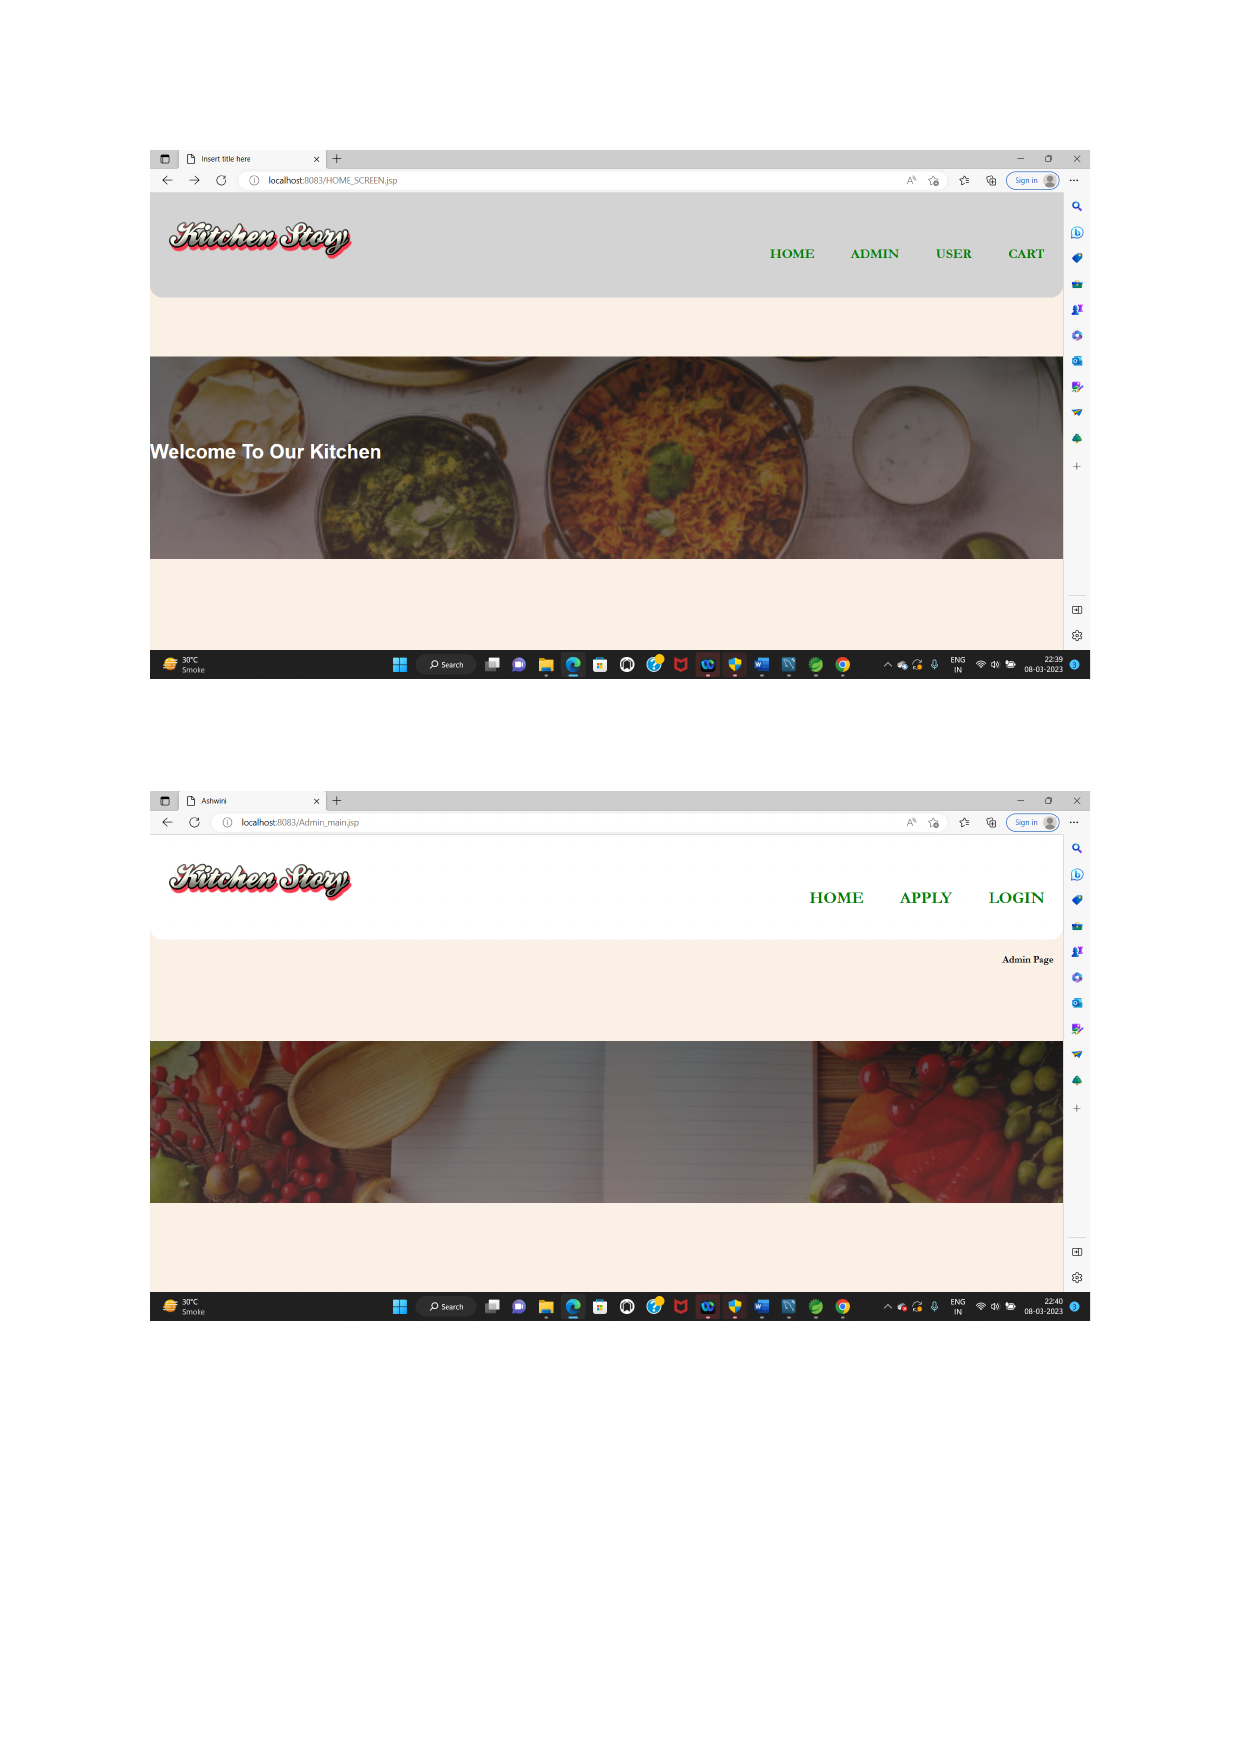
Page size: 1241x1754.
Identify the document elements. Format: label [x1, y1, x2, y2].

picture [150, 150, 1091, 679]
picture [150, 791, 1091, 1321]
